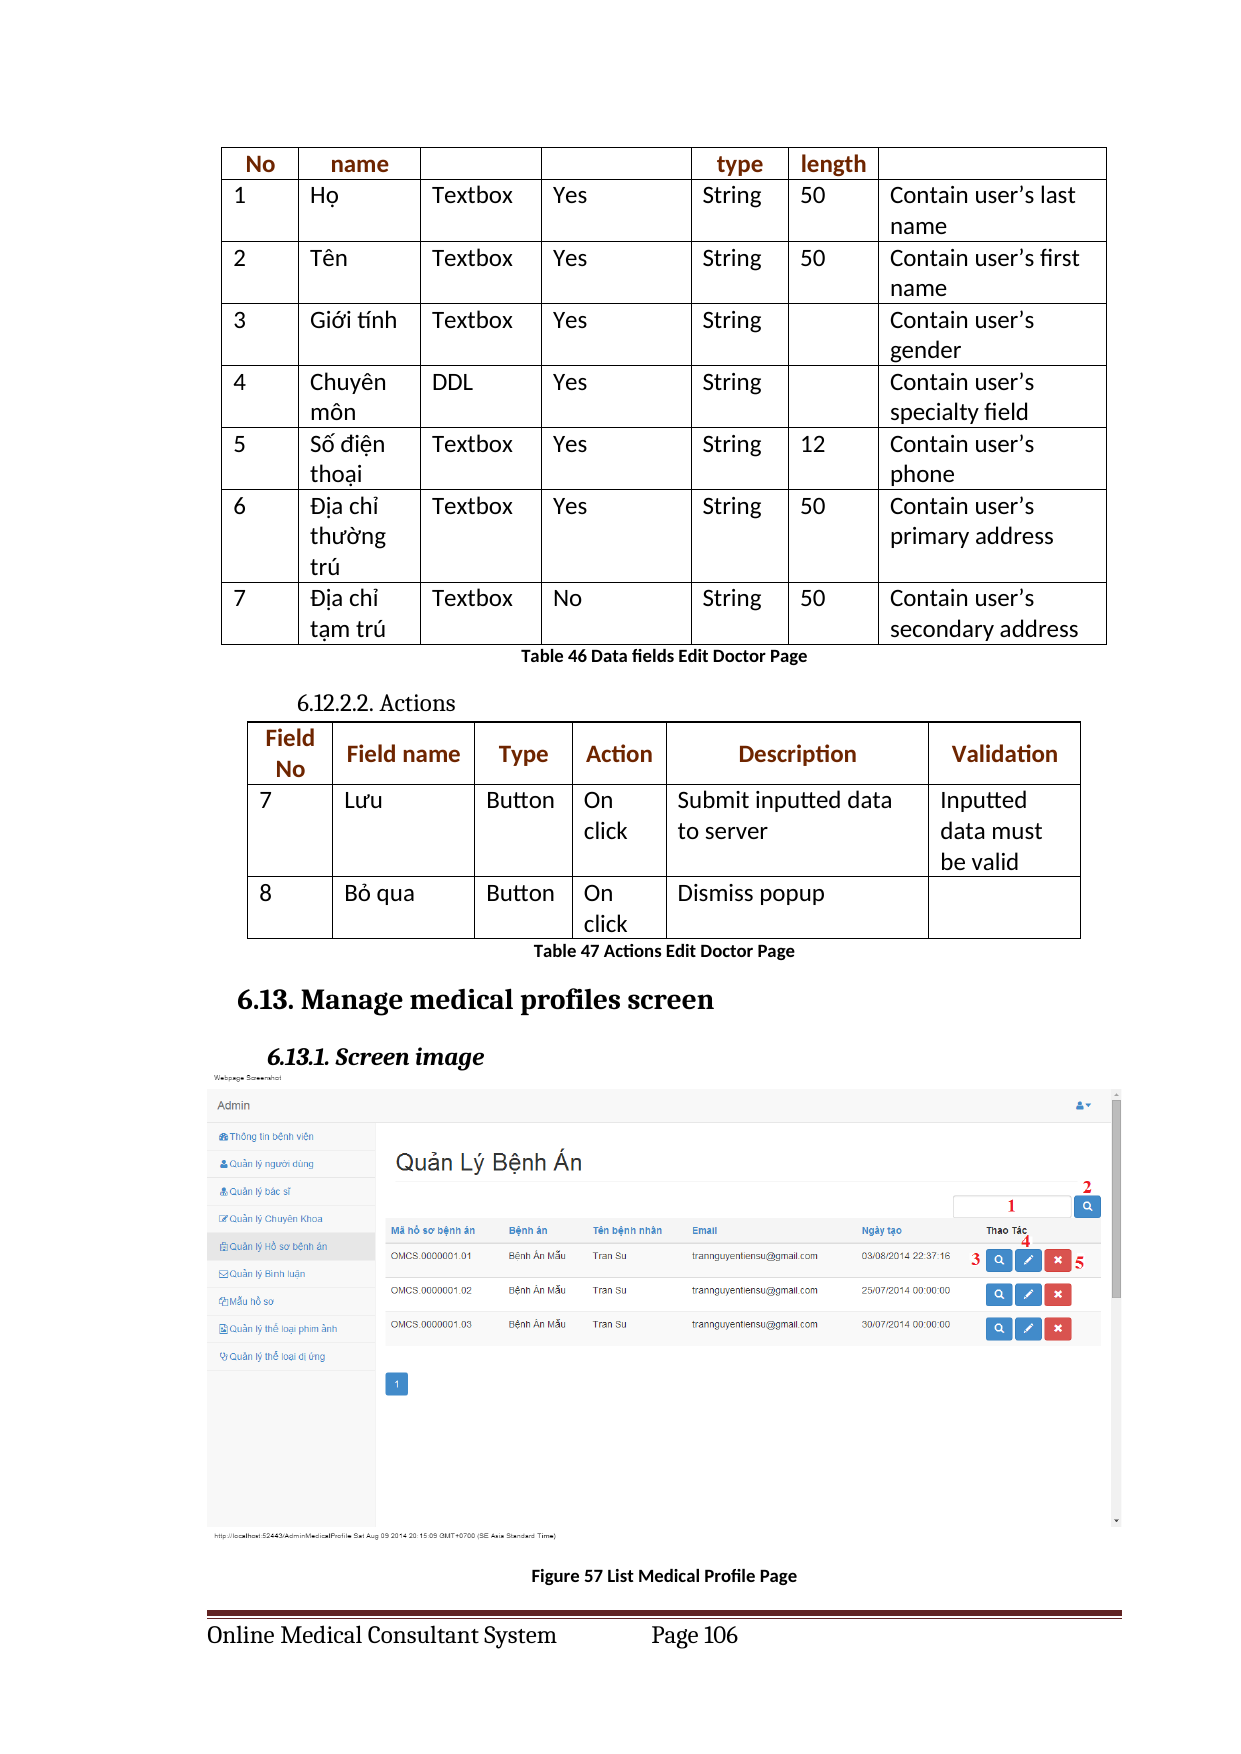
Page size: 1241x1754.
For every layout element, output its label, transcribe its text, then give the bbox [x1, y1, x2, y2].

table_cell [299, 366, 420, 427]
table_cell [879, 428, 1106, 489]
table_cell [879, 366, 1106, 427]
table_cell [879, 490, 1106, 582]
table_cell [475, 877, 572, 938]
picture [207, 1075, 1122, 1540]
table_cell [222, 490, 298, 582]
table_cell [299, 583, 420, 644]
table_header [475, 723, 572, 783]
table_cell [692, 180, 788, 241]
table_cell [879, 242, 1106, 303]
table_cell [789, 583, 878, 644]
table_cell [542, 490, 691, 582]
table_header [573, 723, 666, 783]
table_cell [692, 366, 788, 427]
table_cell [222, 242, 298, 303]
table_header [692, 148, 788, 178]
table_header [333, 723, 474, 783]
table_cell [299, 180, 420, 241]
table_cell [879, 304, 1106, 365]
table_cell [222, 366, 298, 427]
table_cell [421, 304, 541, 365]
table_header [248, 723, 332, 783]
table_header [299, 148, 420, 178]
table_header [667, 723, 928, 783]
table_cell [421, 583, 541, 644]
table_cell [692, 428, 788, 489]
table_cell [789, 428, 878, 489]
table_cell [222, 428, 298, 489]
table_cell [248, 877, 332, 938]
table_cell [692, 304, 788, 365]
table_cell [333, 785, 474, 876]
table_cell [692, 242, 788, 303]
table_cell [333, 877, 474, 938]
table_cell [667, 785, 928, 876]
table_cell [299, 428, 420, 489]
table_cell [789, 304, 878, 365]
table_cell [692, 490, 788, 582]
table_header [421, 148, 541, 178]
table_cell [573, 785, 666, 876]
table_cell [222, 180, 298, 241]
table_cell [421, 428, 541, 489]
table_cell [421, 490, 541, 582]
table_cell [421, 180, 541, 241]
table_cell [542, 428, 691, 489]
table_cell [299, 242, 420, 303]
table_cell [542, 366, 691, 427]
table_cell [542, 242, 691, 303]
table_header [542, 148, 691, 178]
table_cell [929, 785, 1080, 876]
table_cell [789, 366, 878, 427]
subtitle Actions [282, 688, 1122, 717]
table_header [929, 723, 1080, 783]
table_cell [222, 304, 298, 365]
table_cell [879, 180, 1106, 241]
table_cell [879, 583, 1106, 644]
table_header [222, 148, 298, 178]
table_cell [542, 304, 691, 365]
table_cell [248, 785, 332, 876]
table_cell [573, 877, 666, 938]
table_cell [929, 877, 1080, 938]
subtitle Screen image [267, 1042, 1122, 1071]
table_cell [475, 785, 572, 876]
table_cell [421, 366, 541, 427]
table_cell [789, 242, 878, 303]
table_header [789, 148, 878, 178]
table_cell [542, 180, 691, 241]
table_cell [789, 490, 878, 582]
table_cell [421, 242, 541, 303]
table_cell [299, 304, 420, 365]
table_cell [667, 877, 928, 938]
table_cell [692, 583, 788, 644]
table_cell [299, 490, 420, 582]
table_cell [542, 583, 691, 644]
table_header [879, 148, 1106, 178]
subtitle Manage medical profiles screen [237, 983, 1122, 1017]
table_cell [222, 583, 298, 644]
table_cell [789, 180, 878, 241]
